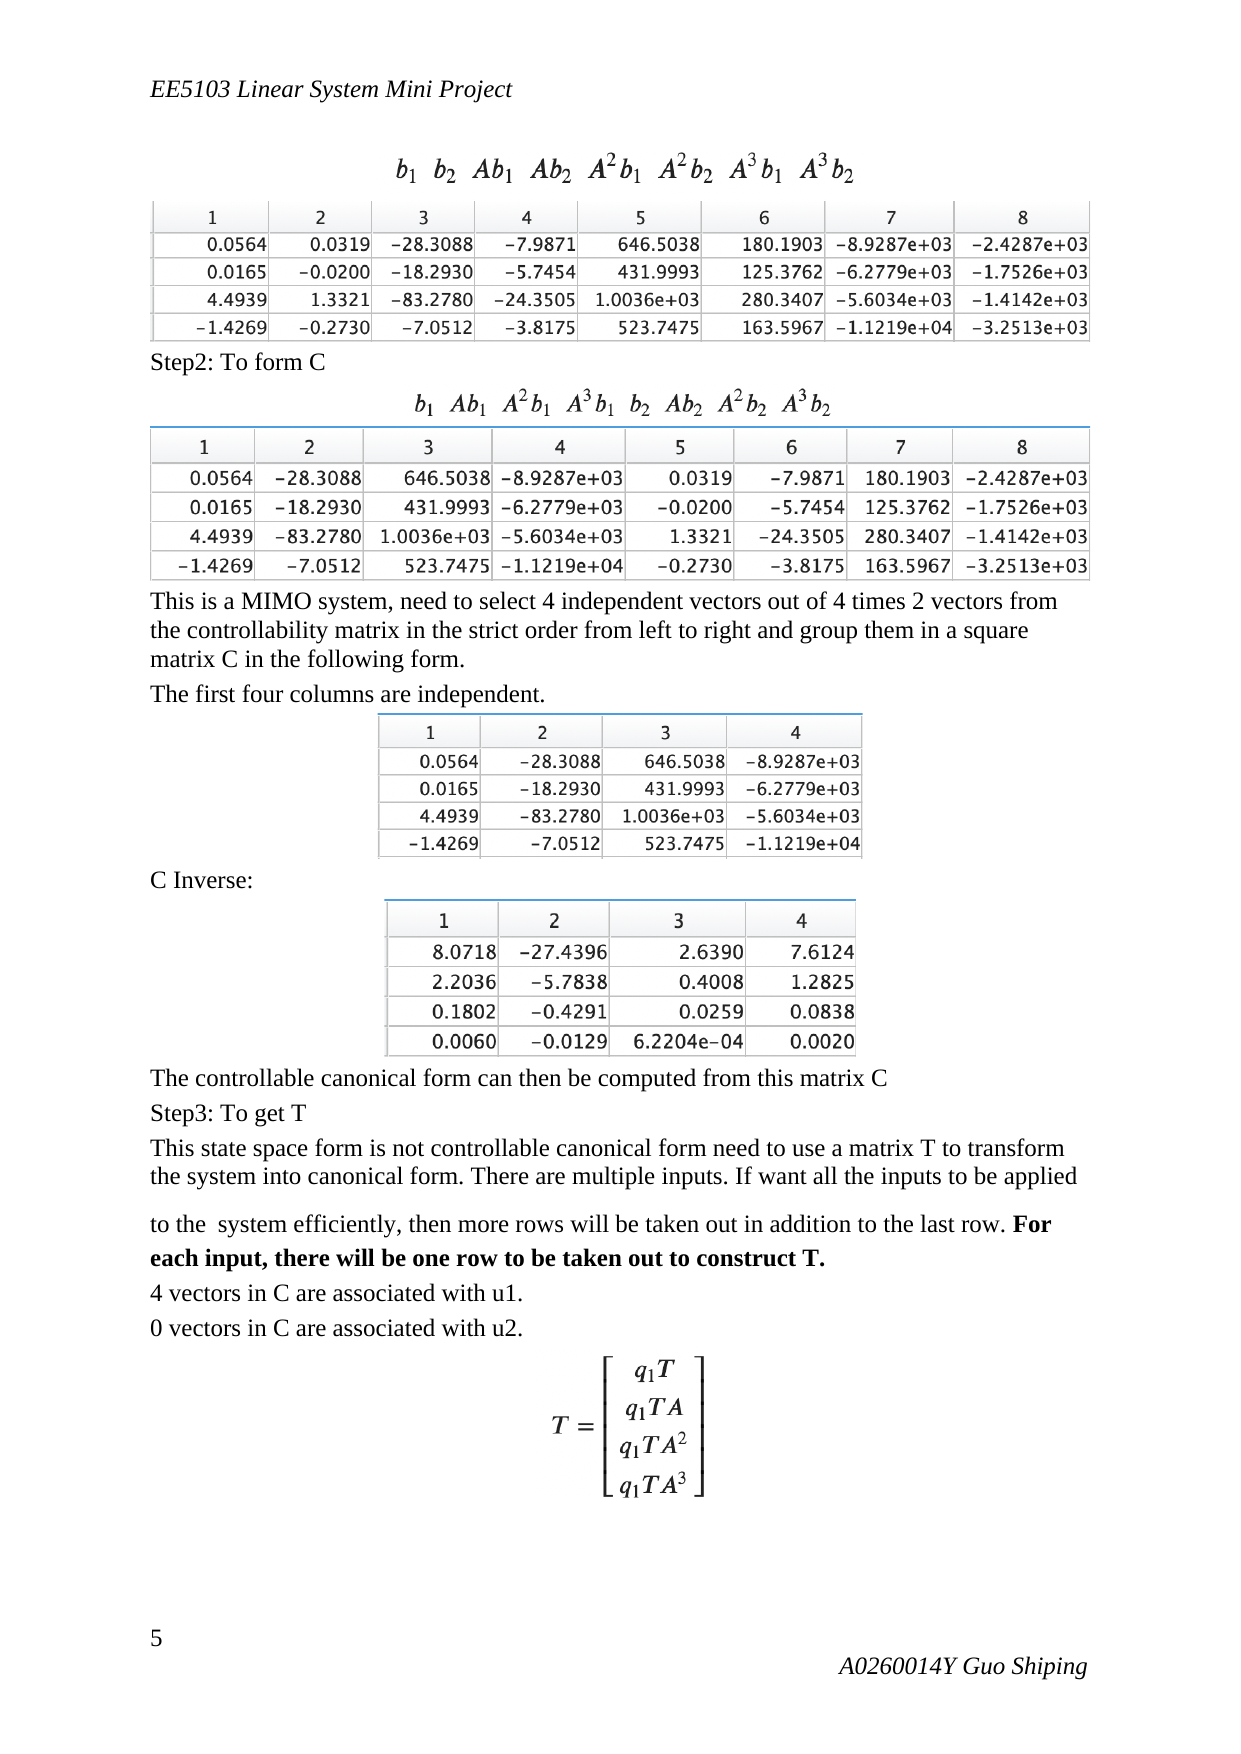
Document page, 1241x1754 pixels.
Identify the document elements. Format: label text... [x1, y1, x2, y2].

text 4 vectors in C are associated with u1. [150, 1278, 1090, 1307]
text 0 vectors in C are associated with u2. [150, 1313, 1090, 1342]
picture [384, 899, 856, 1057]
text The first four columns are independent. [150, 679, 1090, 708]
picture [534, 1347, 707, 1499]
text The controllable canonical form can then be computed from this matrix C [150, 1063, 1090, 1091]
picture [150, 199, 1091, 342]
text Step2: To form C [150, 347, 1090, 376]
text This state space form is not controllable canonical form need to use a matrix T to transform the system into canonical form. There are multiple inputs. If want all the inputs to be applied to the system efficiently, then more rows will be taken out in addition to the last row. For each input, there will be one row to be taken out to construct T. [150, 1133, 1090, 1272]
picture [377, 713, 863, 859]
text C Inverse: [150, 865, 1090, 893]
text This is a MIMO system, need to select 4 independent vectors out of 4 times 2 vectors from the controllability matrix in the strict order from left to right and group them in a square matrix C in the following form. [150, 586, 1090, 673]
picture [150, 426, 1091, 581]
text Step3: To get T [150, 1098, 1090, 1126]
picture [404, 382, 837, 421]
picture [376, 150, 864, 194]
